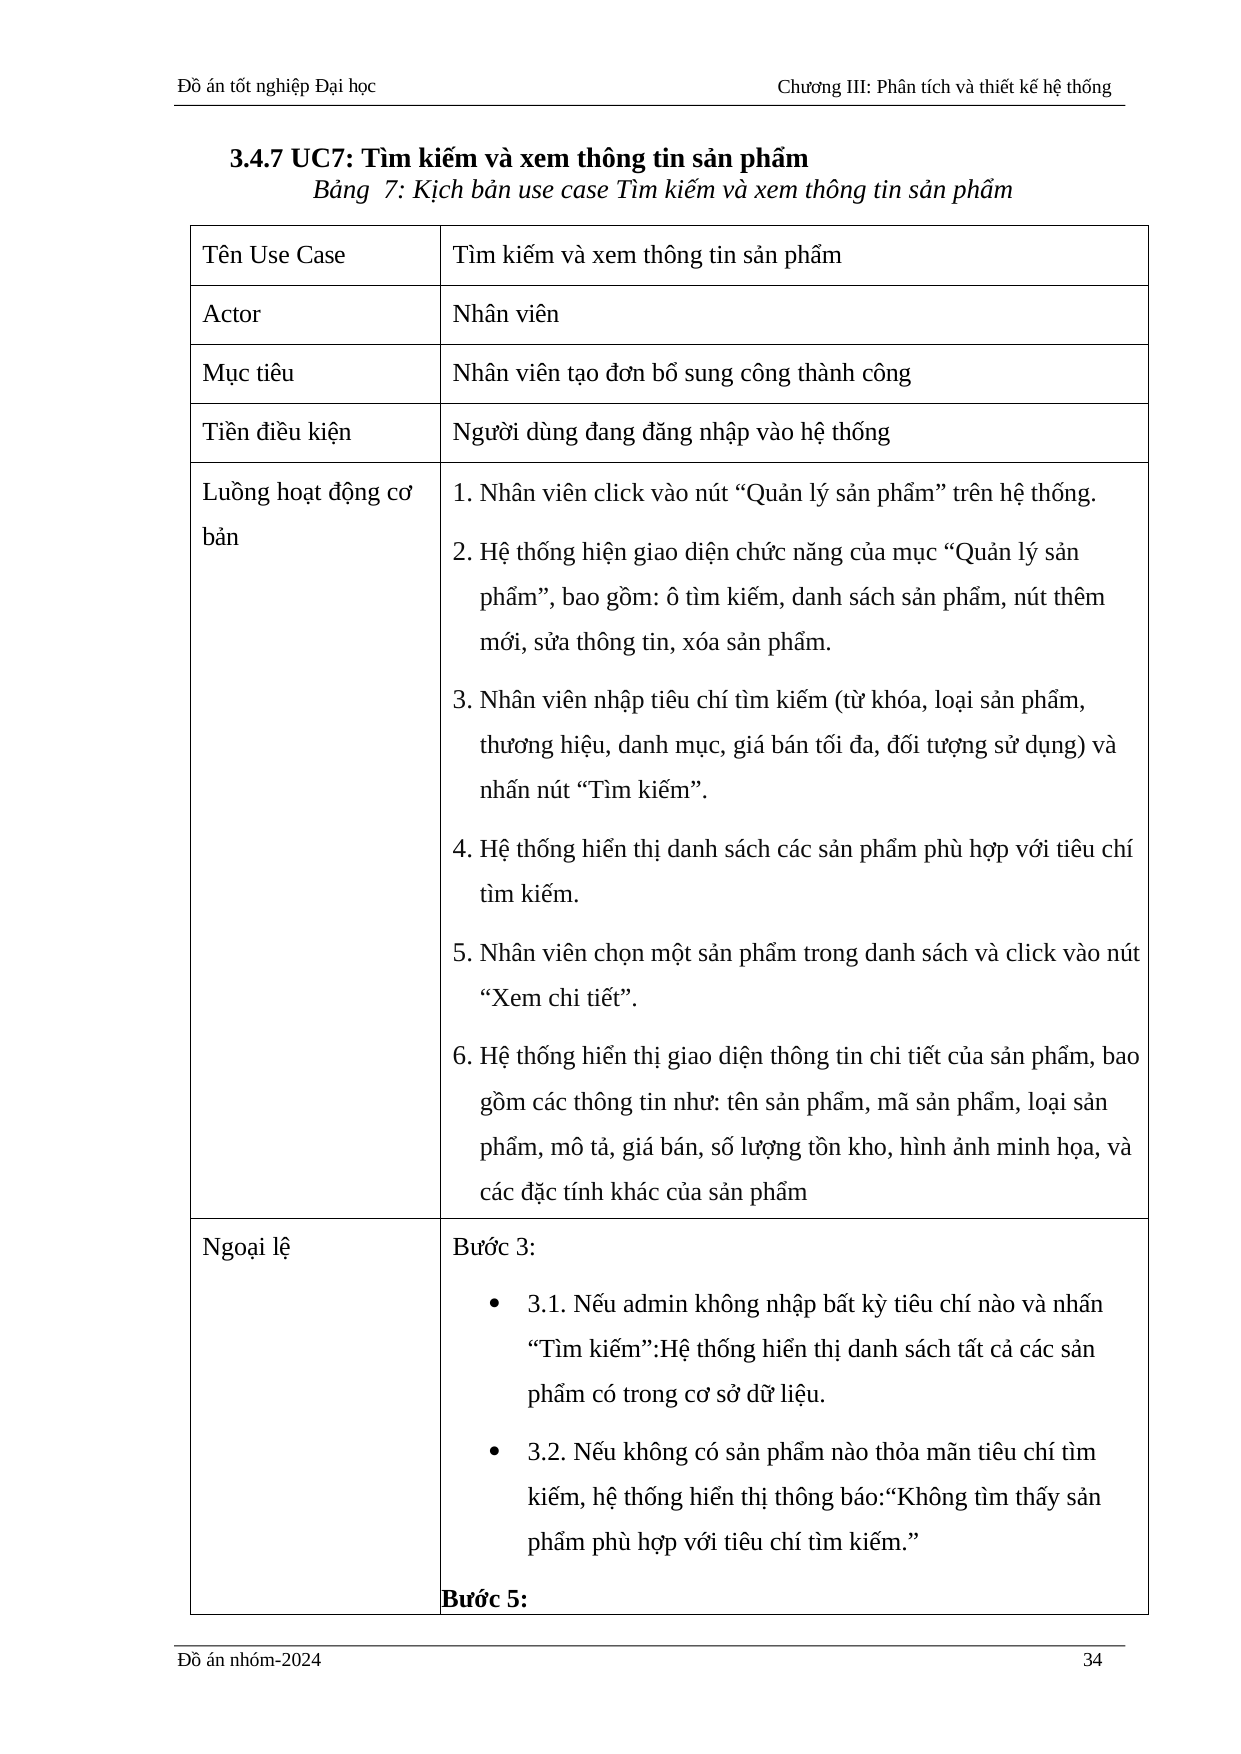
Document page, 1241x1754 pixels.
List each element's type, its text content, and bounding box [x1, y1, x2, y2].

table_cell Ngoại lệ [191, 1219, 440, 1613]
table_header Tìm kiếm và xem thông tin sản phẩm [441, 226, 1148, 284]
table_cell Mục tiêu [191, 345, 440, 403]
text Bảng 7: Kịch bản use case Tìm kiếm và xem thông tin sản phẩm [177, 173, 1152, 204]
table_cell Tiền điều kiện [191, 404, 440, 462]
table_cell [441, 1219, 1148, 1613]
table_cell Nhân viên tạo đơn bổ sung công thành công [441, 345, 1148, 403]
table_cell Nhân viên [441, 286, 1148, 344]
table_cell Luồng hoạt động cơ bản [191, 463, 440, 1217]
table_cell Người dùng đang đăng nhập vào hệ thống [441, 404, 1148, 462]
table_cell Nhân viên click vào nút “Quản lý sản phẩm” trên hệ thống. Hệ thống hiện giao diện chức năng của mục “Quản lý sản phẩm”, bao gồm: ô tìm kiếm, danh sách sản phẩm, nút thêm mới, sửa thông tin, xóa sản phẩm. Nhân viên nhập tiêu chí tìm kiếm (từ khóa, loại sản phẩm, thương hiệu, danh mục, giá bán tối đa, đối tượng sử dụng) và nhấn nút “Tìm kiếm”. Hệ thống hiển thị danh sách các sản phẩm phù hợp với tiêu chí tìm kiếm. Nhân viên chọn một sản phẩm trong danh sách và click vào nút “Xem chi tiết”. Hệ thống hiển thị giao diện thông tin chi tiết của sản phẩm, bao gồm các thông tin như: tên sản phẩm, mã sản phẩm, loại sản phẩm, mô tả, giá bán, số lượng tồn kho, hình ảnh minh họa, và các đặc tính khác của sản phẩm [441, 463, 1148, 1217]
subtitle UC7: Tìm kiếm và xem thông tin sản phẩm [229, 141, 1152, 173]
table_header Tên Use Case [191, 226, 440, 284]
table_cell Actor [191, 286, 440, 344]
